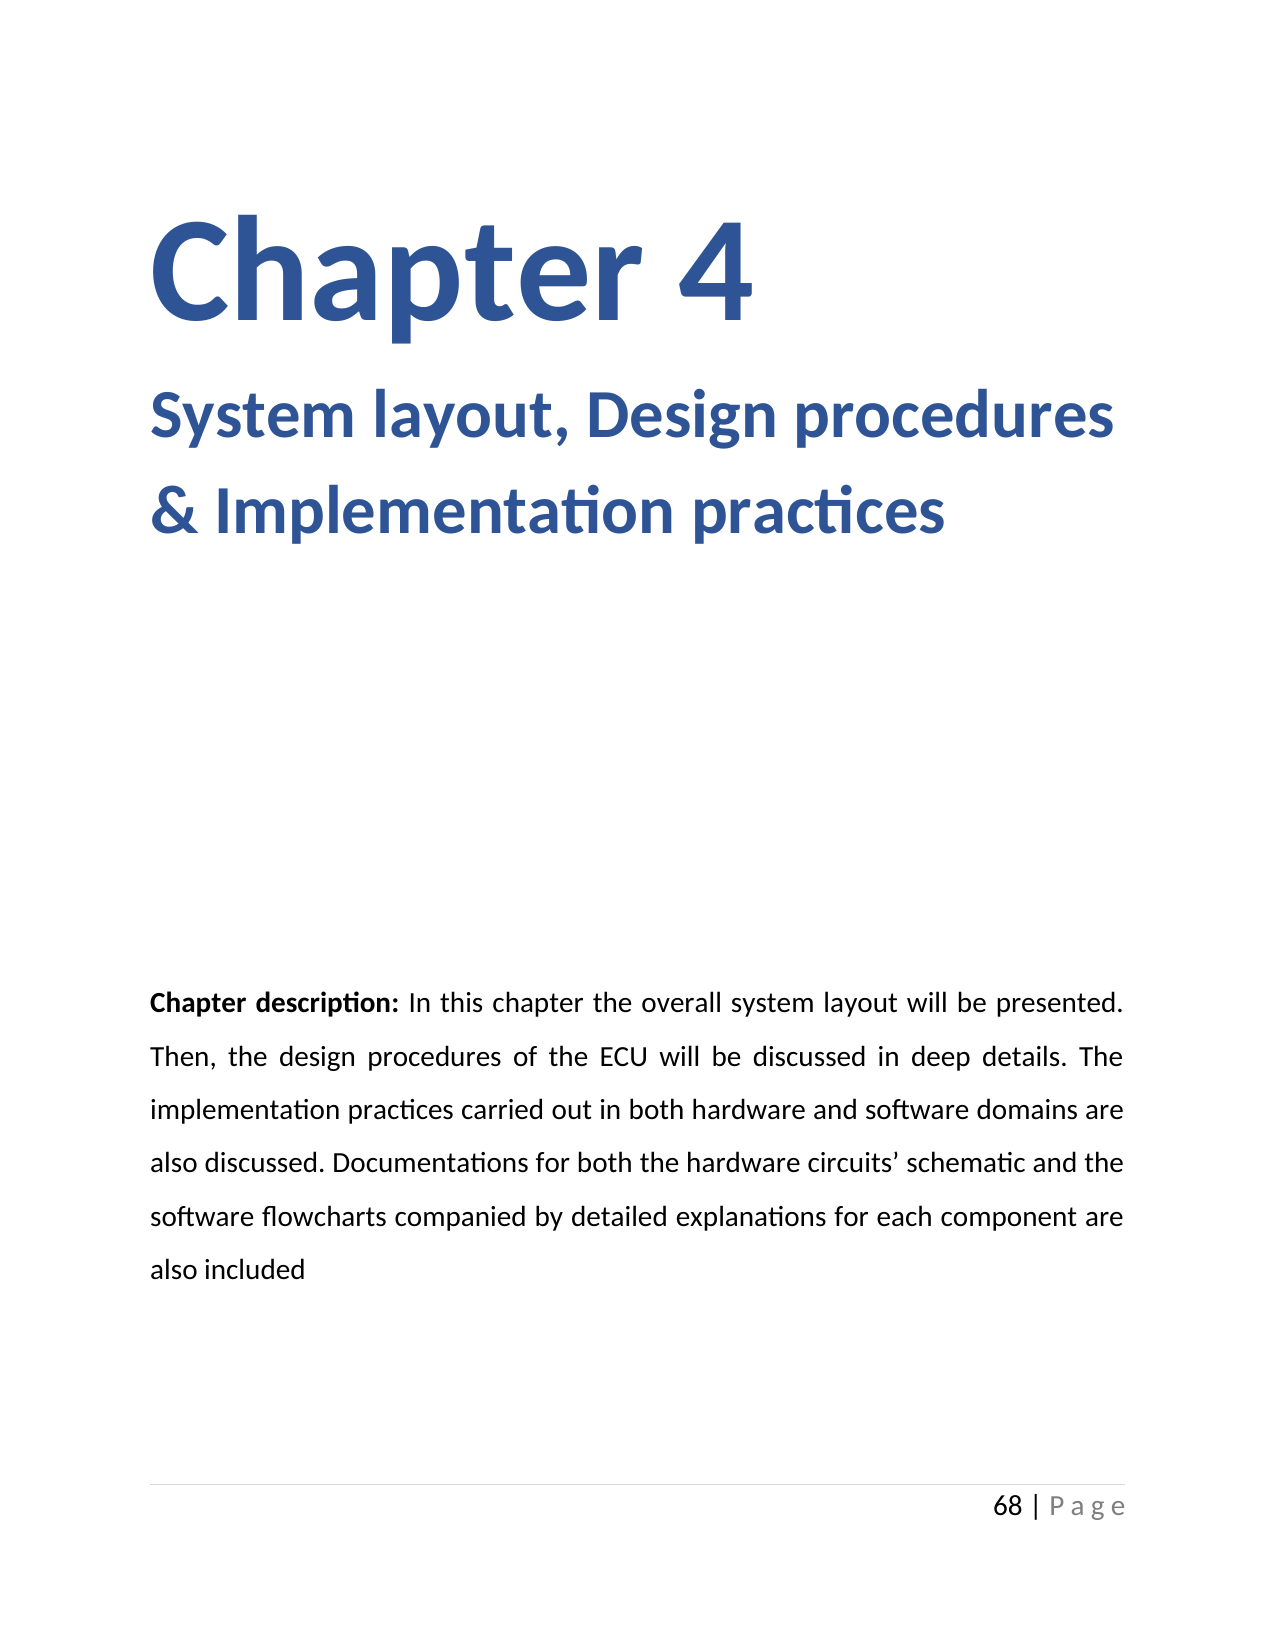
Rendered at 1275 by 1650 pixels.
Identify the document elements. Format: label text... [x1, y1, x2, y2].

subtitle Chapter 4 System layout, Design procedures & Implementation practices [150, 175, 1125, 551]
text Chapter description: In this chapter the overall system layout will be presented. Then, the design procedures of the ECU will be discussed in deep details. The implementation practices carried out in both hardware and software domains are also discussed. Documentations for both the hardware circuits’ schematic and the software flowcharts companied by detailed explanations for each component are also included [150, 984, 1125, 1287]
